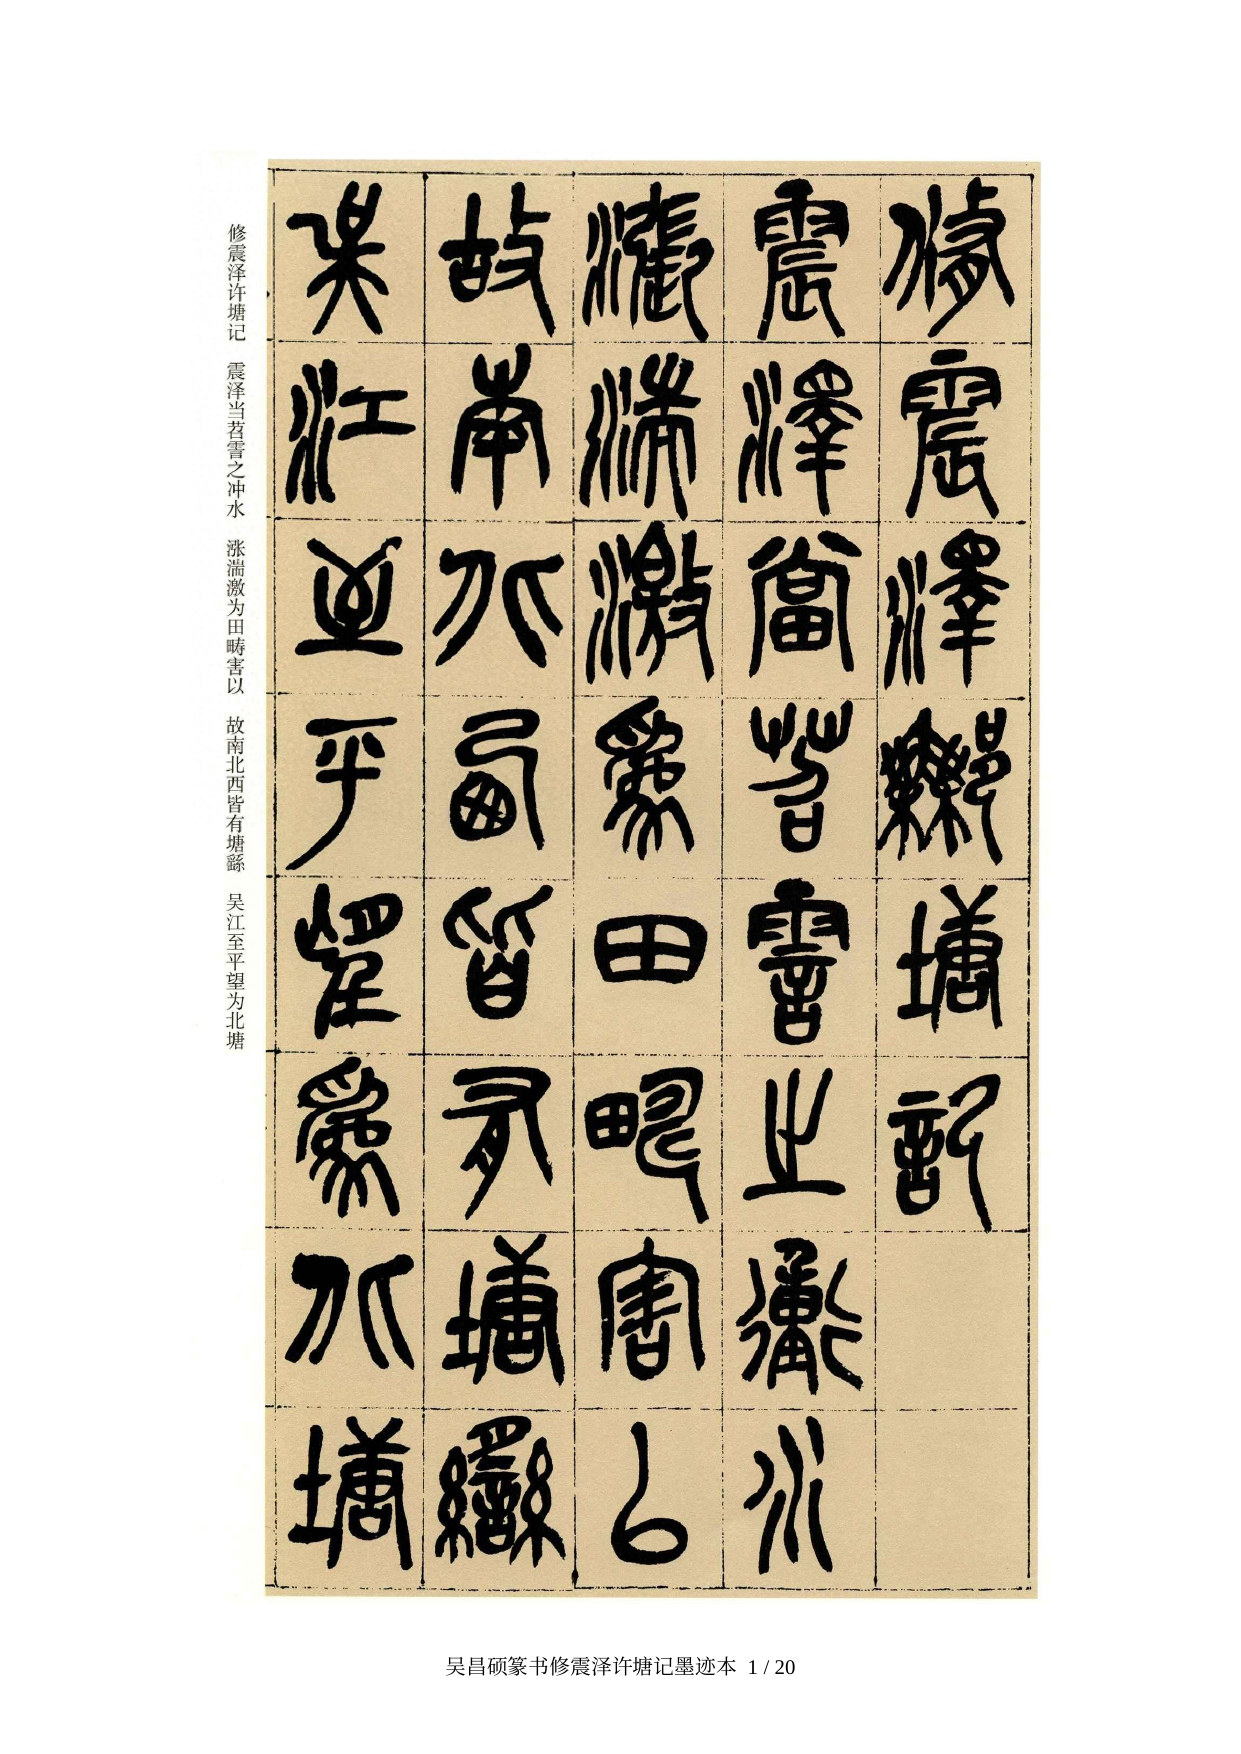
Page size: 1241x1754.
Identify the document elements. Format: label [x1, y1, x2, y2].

picture [190, 150, 1050, 1604]
